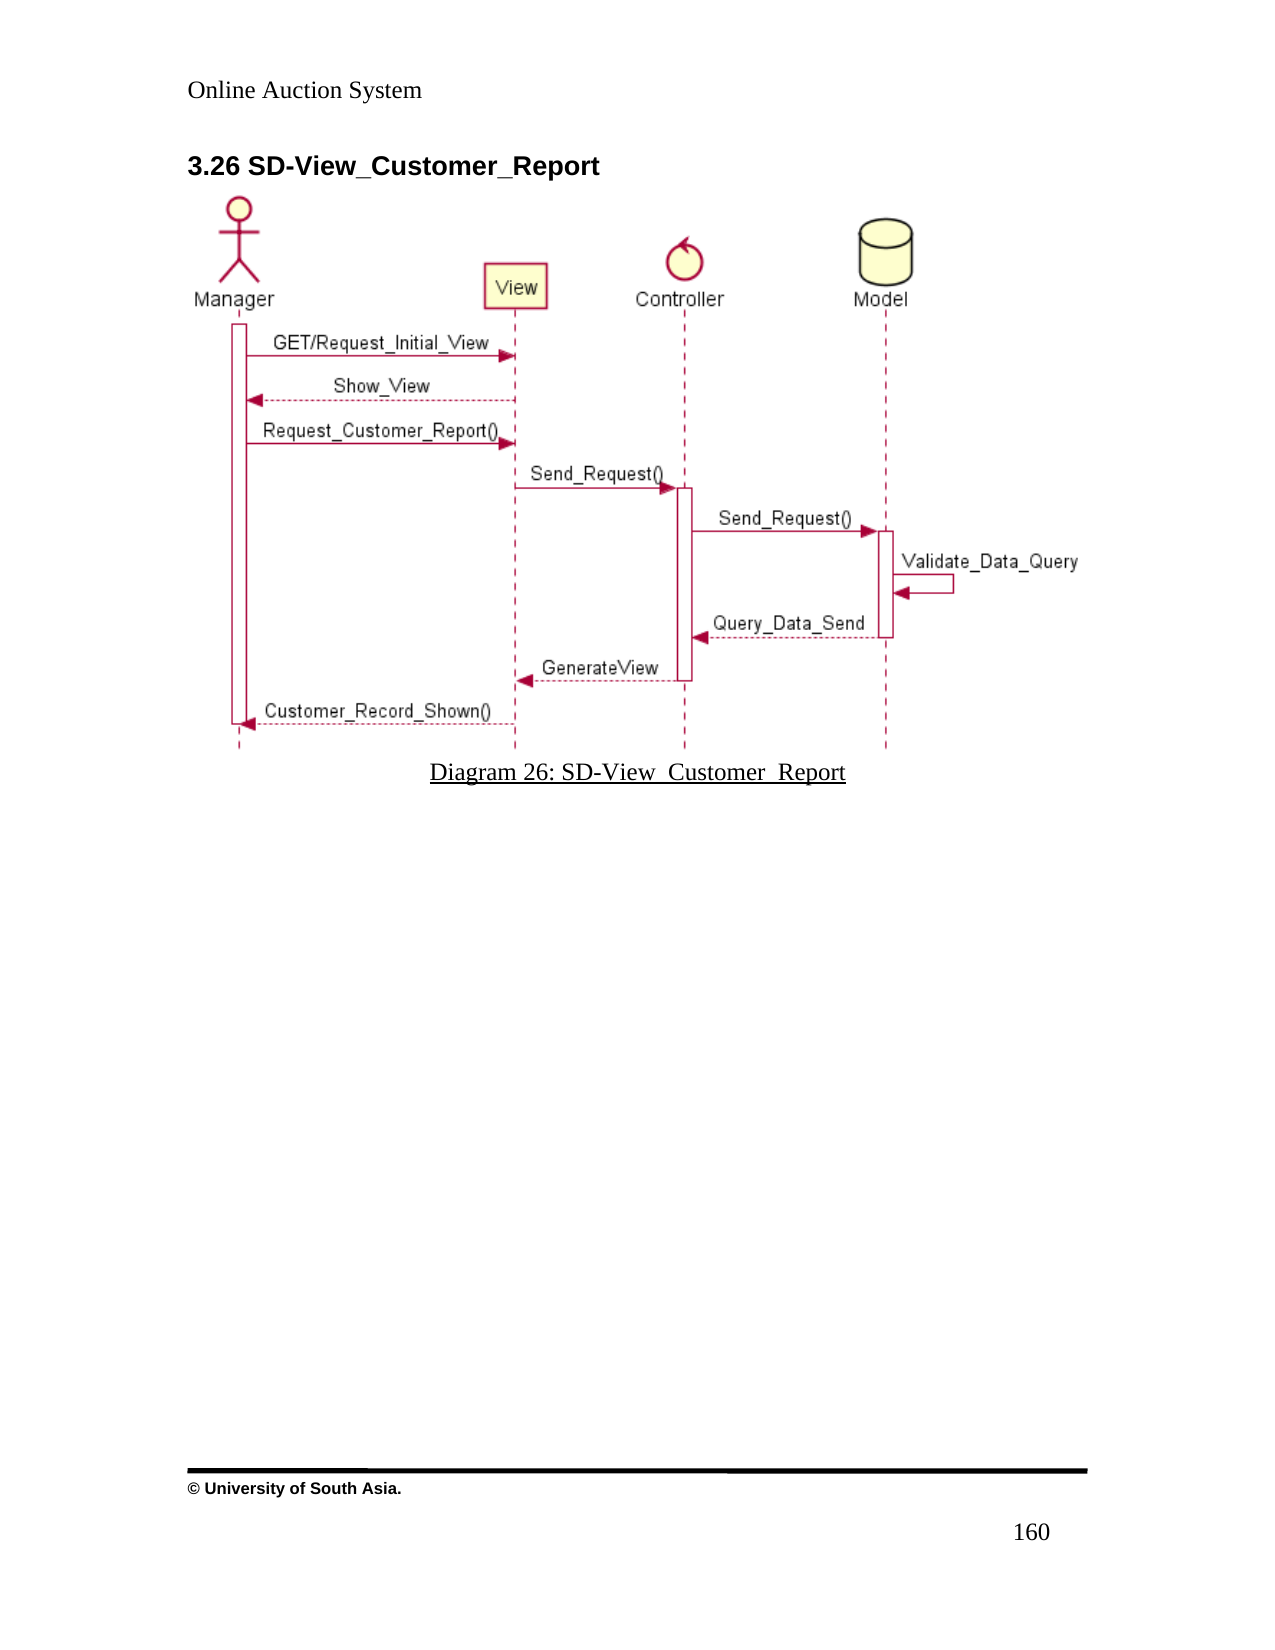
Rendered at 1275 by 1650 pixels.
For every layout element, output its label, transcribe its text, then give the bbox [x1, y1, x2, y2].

subtitle 3.26 SD-View_Customer_Report [187, 150, 1087, 181]
text Diagram 26: SD-View_Customer_Report [187, 758, 1087, 786]
picture [187, 187, 1088, 758]
